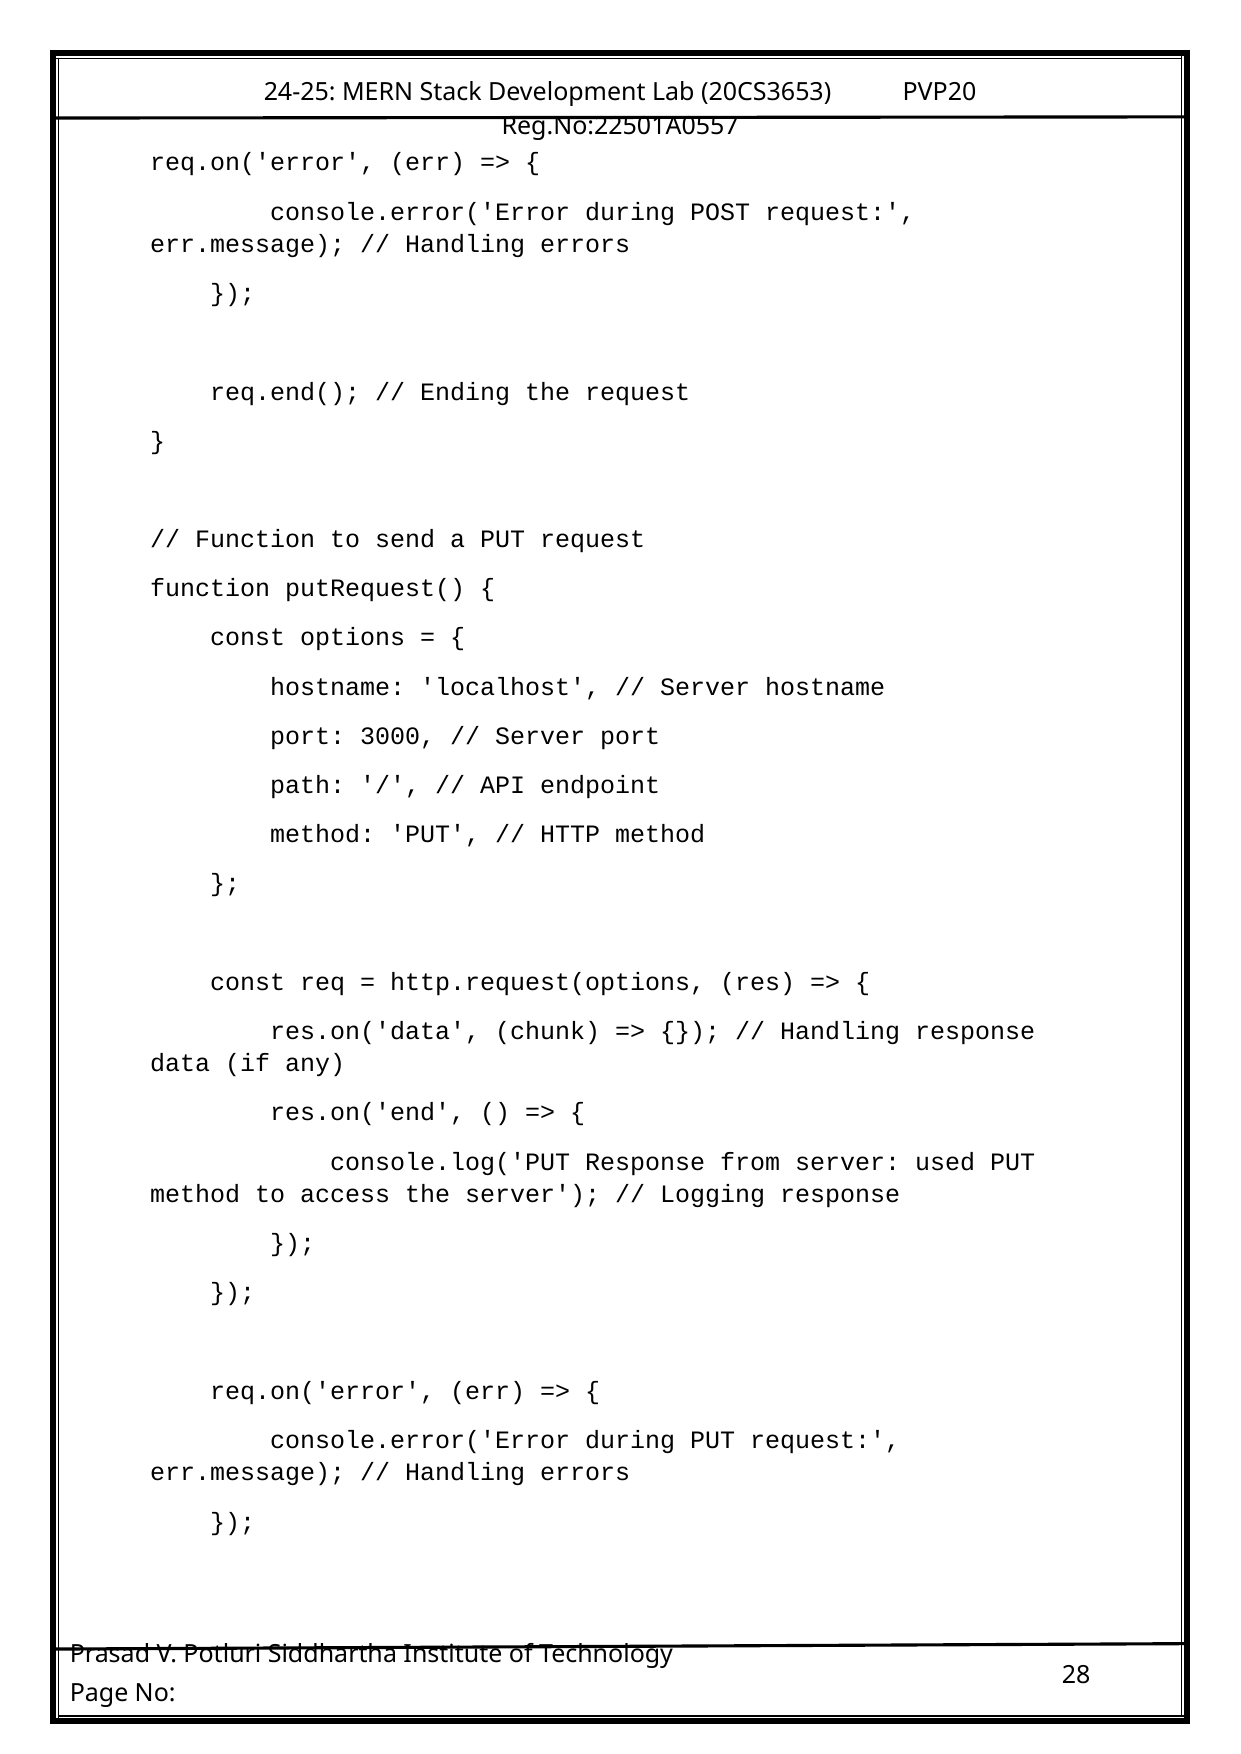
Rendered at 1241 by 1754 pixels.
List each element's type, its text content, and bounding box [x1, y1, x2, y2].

text console.error('Error during PUT request:', err.message); // Handling errors [150, 1427, 1090, 1488]
text // Function to send a PUT request [150, 527, 1090, 555]
text const req = http.request(options, (res) => { [150, 969, 1090, 997]
text method: 'PUT', // HTTP method [150, 822, 1090, 850]
text }); [150, 1280, 1090, 1308]
text port: 3000, // Server port [150, 723, 1090, 752]
text req.end(); // Ending the request [150, 379, 1090, 407]
text console.log('PUT Response from server: used PUT method to access the server'); // Logging response [150, 1149, 1090, 1210]
text res.on('data', (chunk) => {}); // Handling response data (if any) [150, 1018, 1090, 1079]
text req.on('error', (err) => { [150, 150, 1090, 178]
text }); [150, 1231, 1090, 1259]
text console.error('Error during POST request:', err.message); // Handling errors [150, 199, 1090, 260]
text res.on('end', () => { [150, 1100, 1090, 1128]
text } [150, 428, 1090, 457]
text function putRequest() { [150, 576, 1090, 604]
text }; [150, 871, 1090, 899]
text hostname: 'localhost', // Server hostname [150, 674, 1090, 702]
text }); [150, 281, 1090, 309]
text }); [150, 1509, 1090, 1537]
text path: '/', // API endpoint [150, 772, 1090, 801]
text const options = { [150, 625, 1090, 653]
text req.on('error', (err) => { [150, 1378, 1090, 1407]
